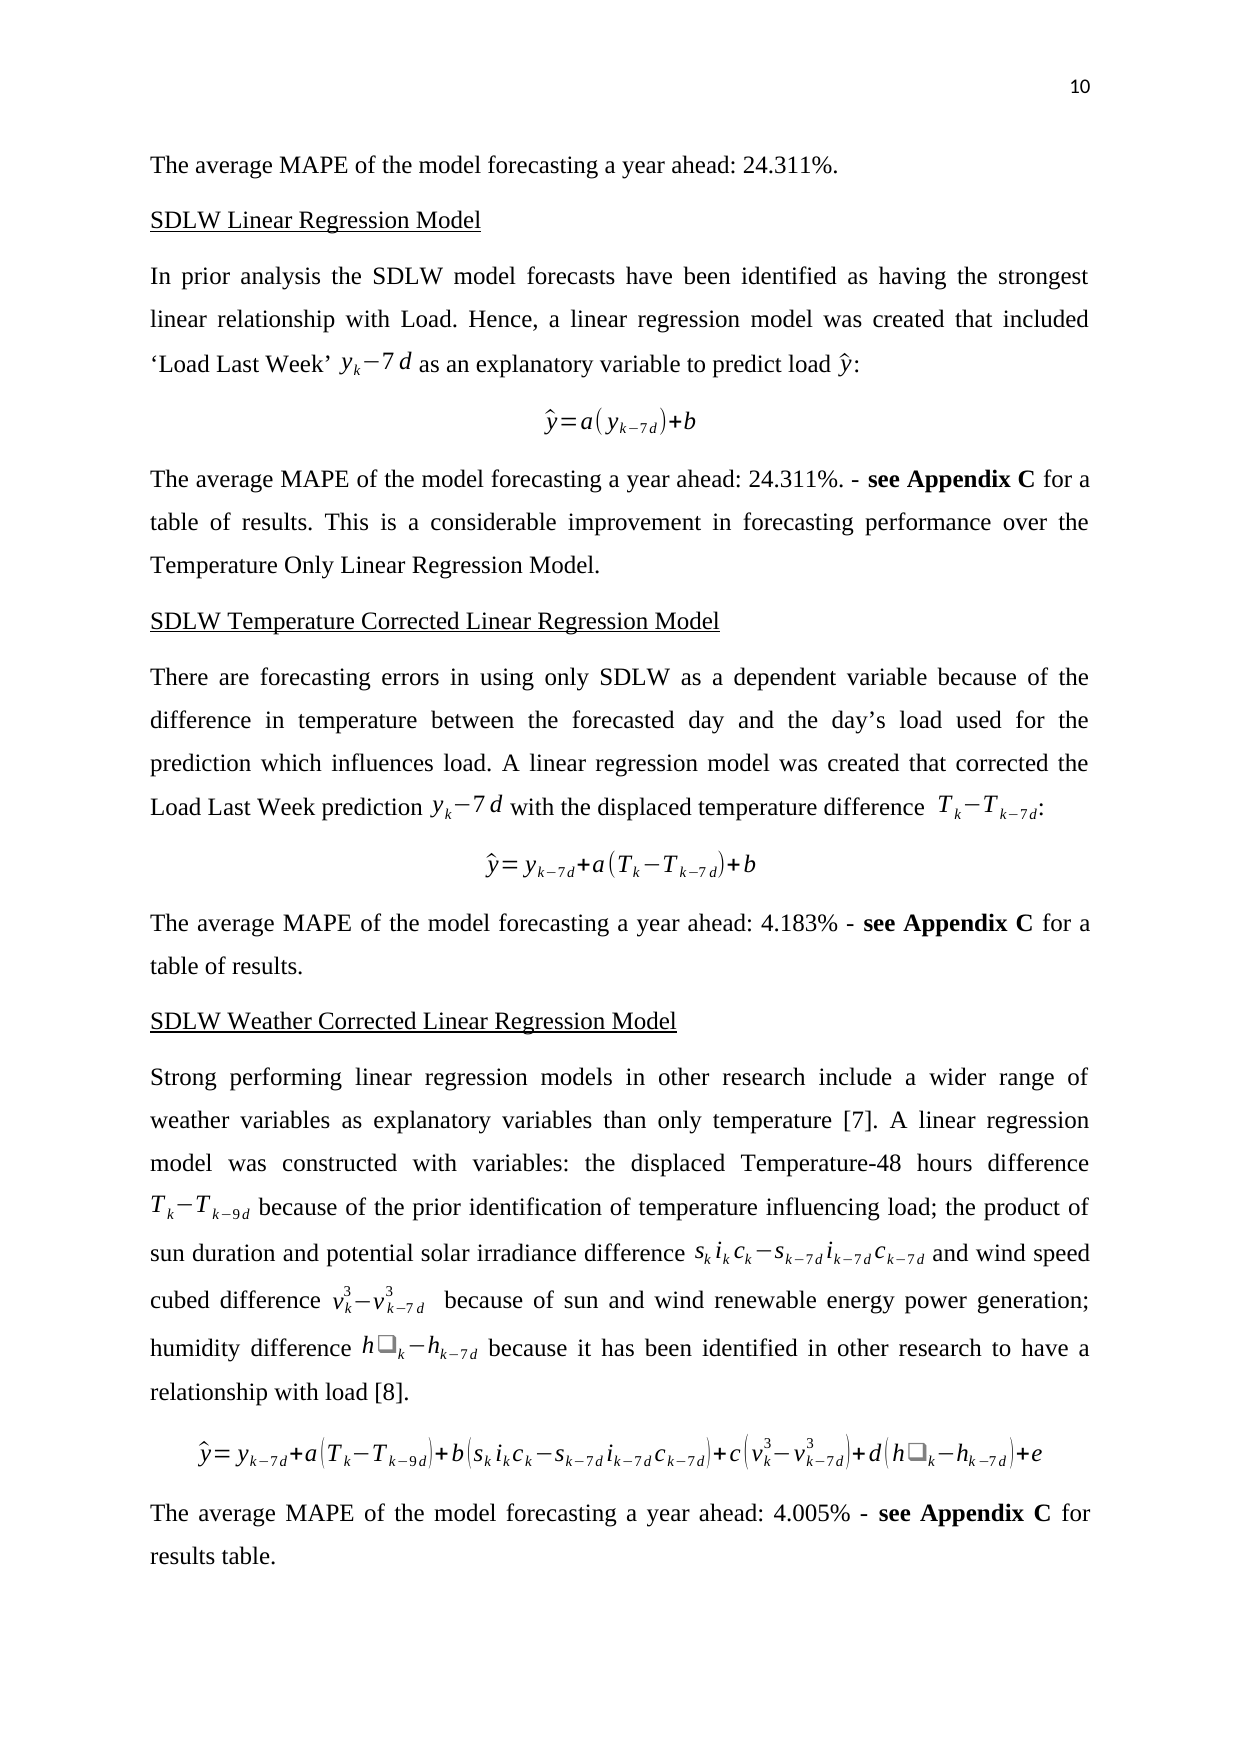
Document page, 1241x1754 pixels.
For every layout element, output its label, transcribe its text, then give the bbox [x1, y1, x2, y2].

text The average MAPE of the model forecasting a year ahead: 4.183% - see Appendix C for a table of results. [150, 908, 1090, 979]
text In prior analysis the SDLW model forecasts have been identified as having the strongest linear relationship with Load. Hence, a linear regression model was created that included ‘Load Last Week’ as an explanatory variable to predict load : [150, 261, 1090, 379]
text The average MAPE of the model forecasting a year ahead: 4.005% - see Appendix C for results table. [150, 1498, 1090, 1570]
text The average MAPE of the model forecasting a year ahead: 24.311%. [150, 150, 1090, 179]
text SDLW Temperature Corrected Linear Regression Model [150, 606, 1090, 635]
text Strong performing linear regression models in other research include a wider range of weather variables as explanatory variables than only temperature [7]. A linear regression model was constructed with variables: the displaced Temperature-48 hours difference because of the prior identification of temperature influencing load; the product of sun duration and potential solar irradiance difference and wind speed cubed difference because of sun and wind renewable energy power generation; humidity difference because it has been identified in other research to have a relationship with load [8]. [150, 1062, 1090, 1406]
text There are forecasting errors in using only SDLW as a dependent variable because of the difference in temperature between the forecasted day and the day’s load used for the prediction which influences load. A linear regression model was created that corrected the Load Last Week prediction with the displaced temperature difference : [150, 662, 1090, 822]
text SDLW Weather Corrected Linear Regression Model [150, 1006, 1090, 1035]
text SDLW Linear Regression Model [150, 206, 1090, 234]
text The average MAPE of the model forecasting a year ahead: 24.311%. - see Appendix C for a table of results. This is a considerable improvement in forecasting performance over the Temperature Only Linear Regression Model. [150, 464, 1090, 579]
